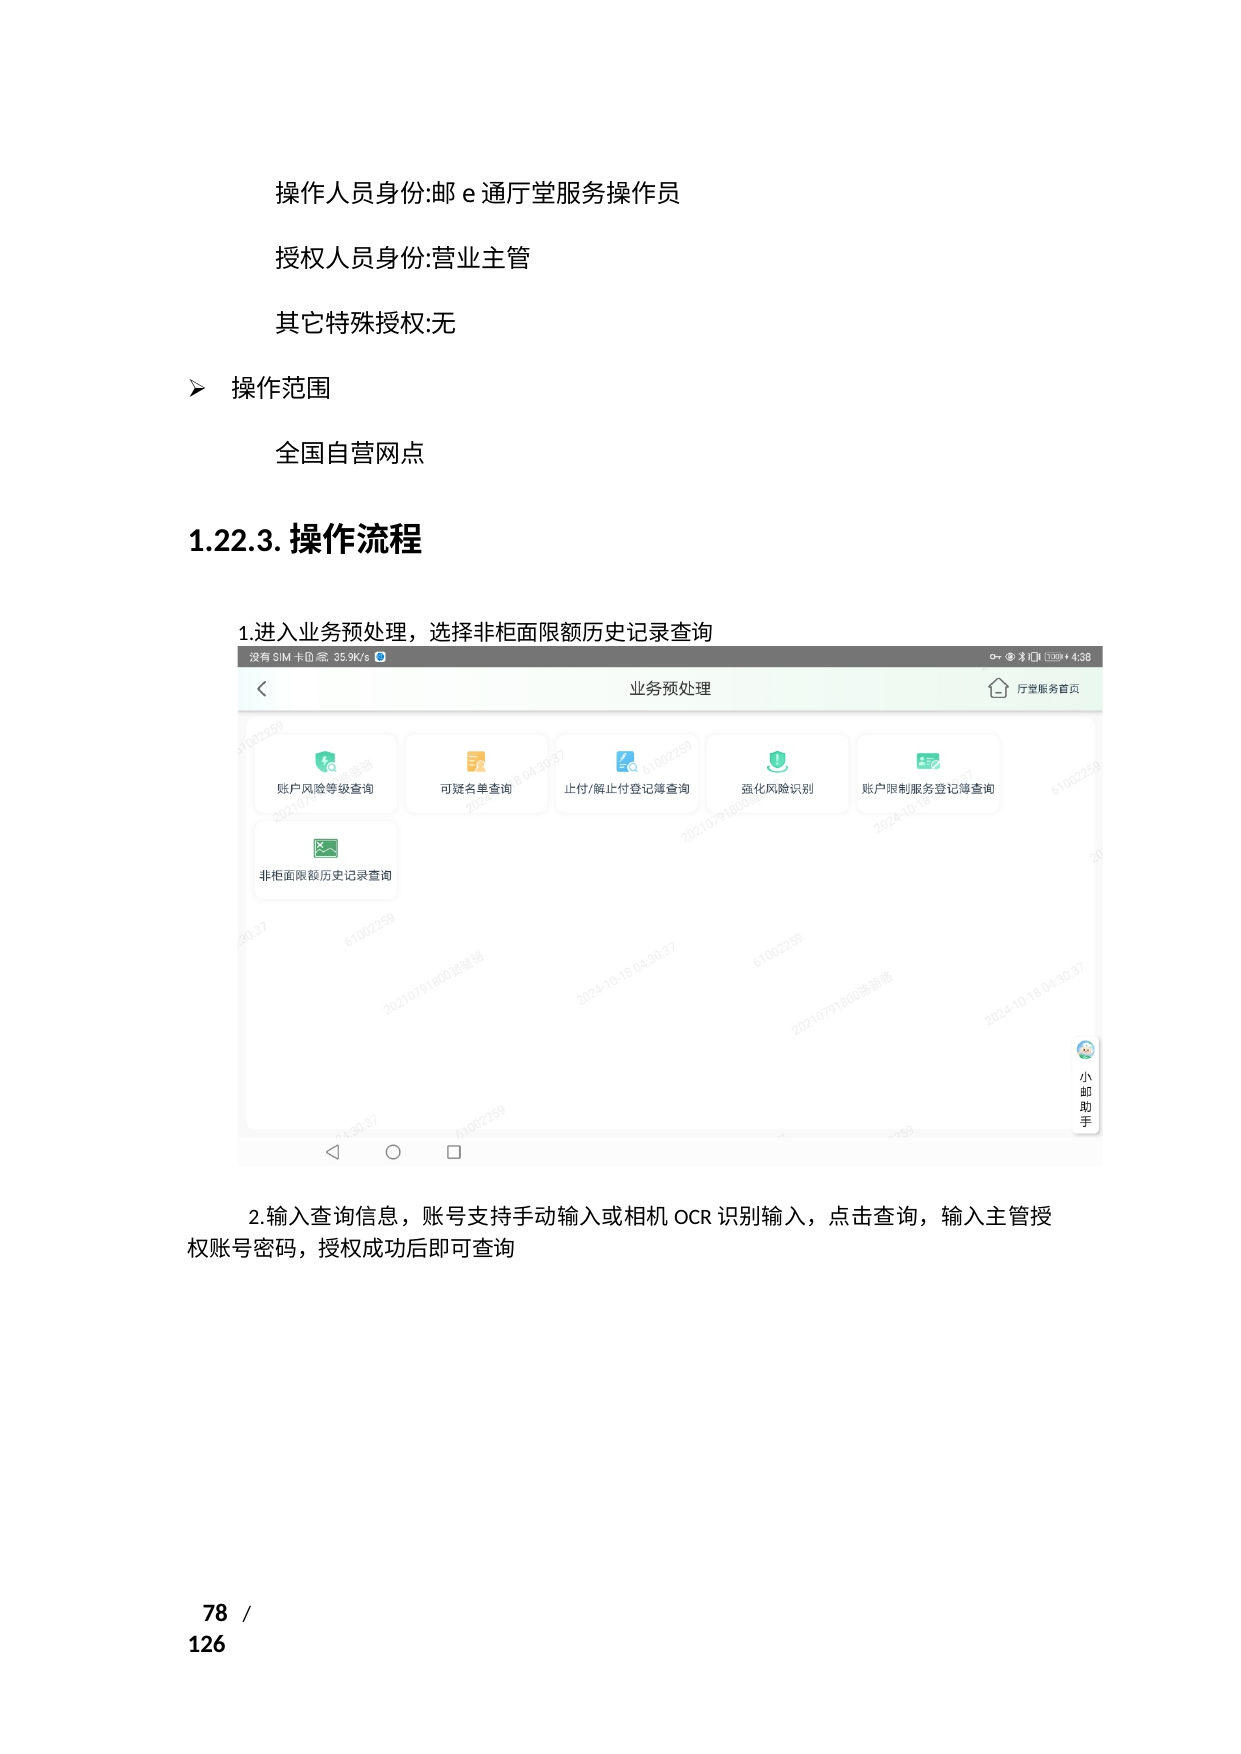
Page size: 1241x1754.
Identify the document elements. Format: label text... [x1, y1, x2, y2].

text 全国自营网点 [231, 419, 1053, 484]
subtitle 操作流程 [187, 504, 1053, 569]
text 1.进入业务预处理，选择非柜面限额历史记录查询 [187, 614, 1053, 647]
text 其它特殊授权:无 [231, 289, 1053, 354]
text 操作人员身份:邮e通厅堂服务操作员 [231, 159, 1053, 224]
text 授权人员身份:营业主管 [231, 224, 1053, 289]
text 2.输入查询信息，账号支持手动输入或相机OCR识别输入，点击查询，输入主管授权账号密码，授权成功后即可查询 [187, 1198, 1053, 1263]
picture [237, 646, 1103, 1166]
list 操作范围 [187, 354, 1053, 419]
